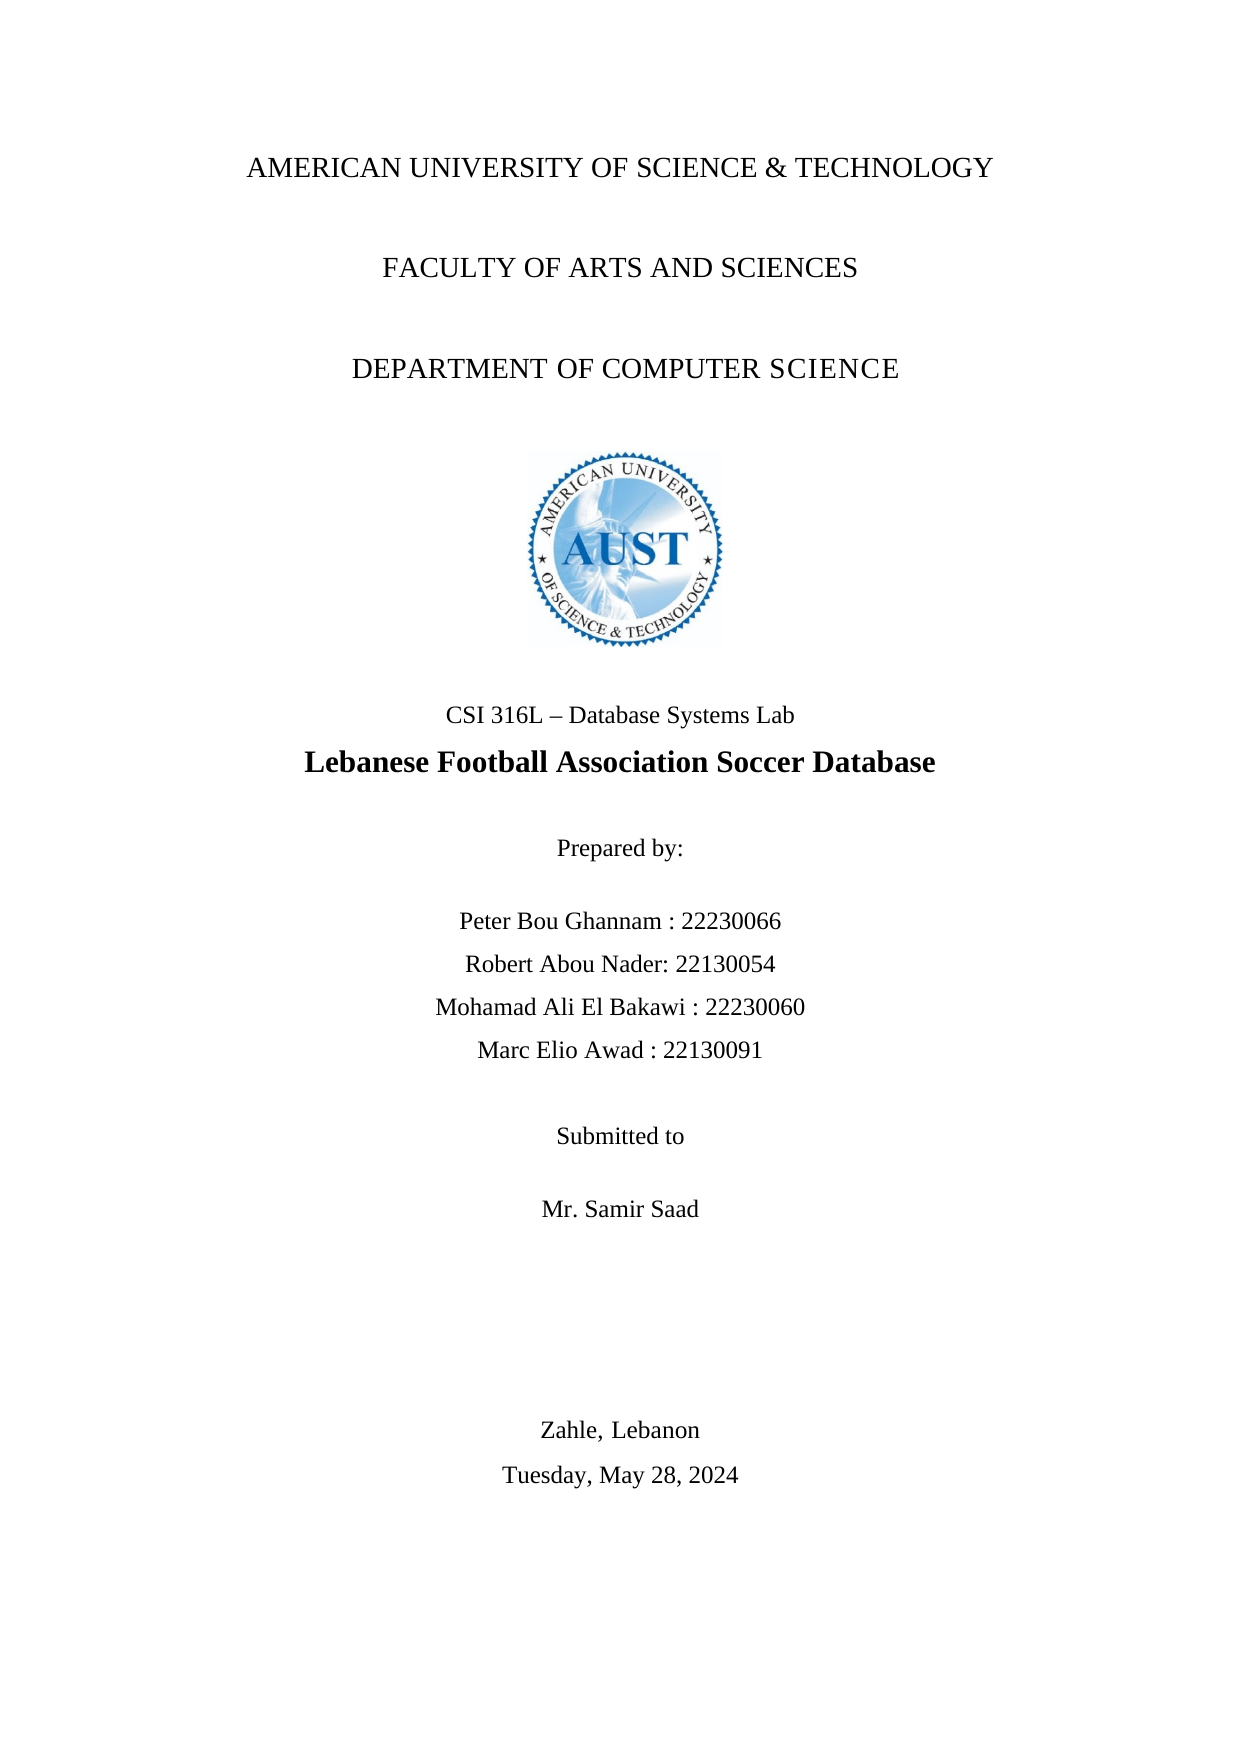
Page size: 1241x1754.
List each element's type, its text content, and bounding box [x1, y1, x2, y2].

text Robert Abou Nader: 22130054 [112, 949, 1128, 978]
text FACULTY OF ARTS AND SCIENCES [112, 251, 1128, 284]
text Tuesday, May 28, 2024 [112, 1459, 1128, 1489]
text Lebanese Football Association Soccer Database [112, 744, 1128, 779]
text Zahle, Lebanon [112, 1416, 1128, 1444]
text CSI 316L – Database Systems Lab [112, 701, 1128, 729]
text Marc Elio Awad : 22130091 [112, 1035, 1128, 1064]
text DEPARTMENT OF COMPUTER SCIENCE [37, 351, 1162, 385]
text Mohamad Ali El Bakawi : 22230060 [112, 992, 1128, 1021]
text Prepared by: [112, 833, 1128, 862]
text Mr. Samir Saad [112, 1194, 1128, 1222]
text Submitted to [112, 1121, 1128, 1150]
text Peter Bou Ghannam : 22230066 [112, 906, 1128, 934]
text AMERICAN UNIVERSITY OF SCIENCE & TECHNOLOGY [112, 150, 1128, 183]
picture [527, 451, 723, 647]
